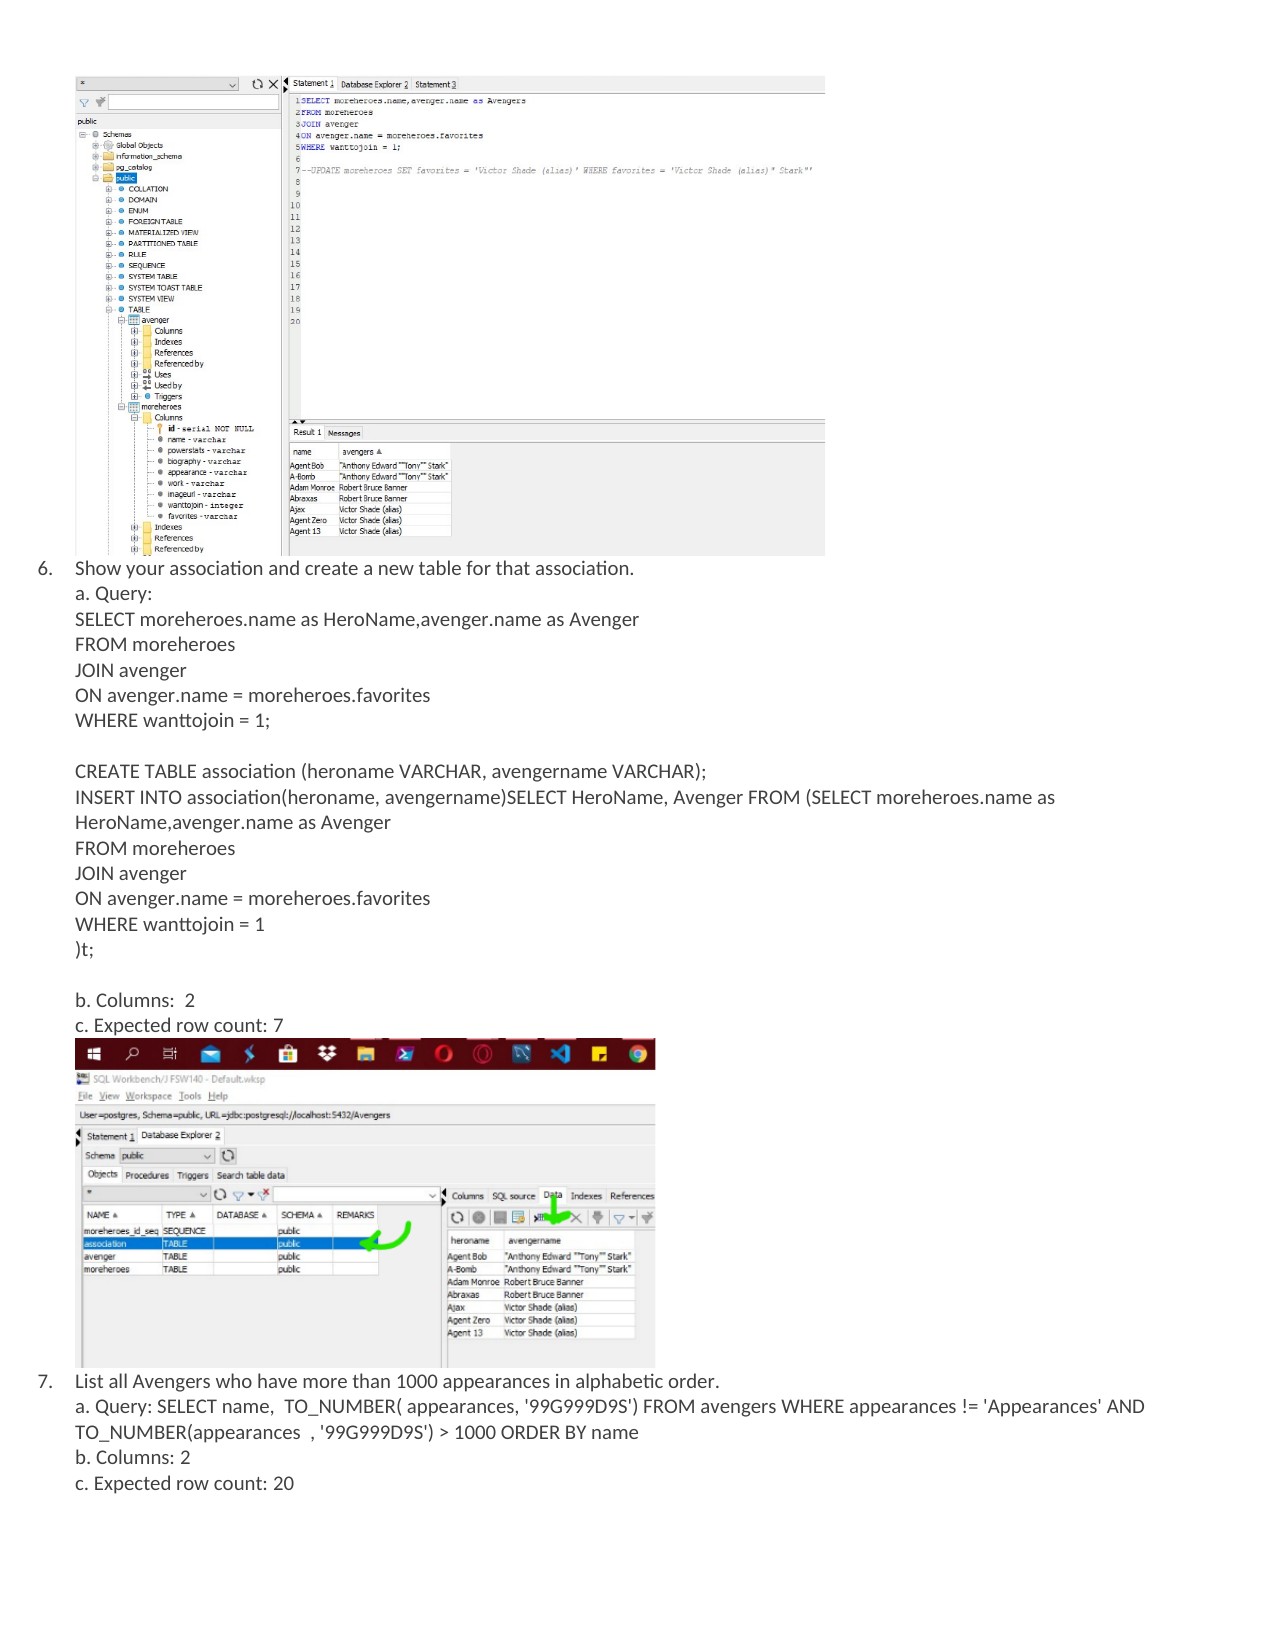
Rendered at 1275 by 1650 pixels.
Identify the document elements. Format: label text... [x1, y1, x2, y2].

text WHERE wanttojoin = 1 [75, 911, 1228, 936]
picture [75, 75, 826, 556]
text SELECT moreheroes.name as HeroName,avenger.name as Avenger [75, 606, 1228, 631]
text JOIN avenger [75, 860, 1228, 886]
text b. Columns: 2 [75, 987, 1228, 1013]
text CREATE TABLE association (heroname VARCHAR, avengername VARCHAR); [75, 758, 1228, 784]
text ON avenger.name = moreheroes.favorites [75, 886, 1228, 911]
list Show your association and create a new table for that association. [37, 555, 1228, 581]
text INSERT INTO association(heroname, avengername)SELECT HeroName, Avenger FROM (SELECT moreheroes.name as HeroName,avenger.name as Avenger [75, 784, 1228, 835]
text c. Expected row count: 7 [75, 1013, 1228, 1038]
text b. Columns: 2 [75, 1444, 1228, 1470]
text WHERE wanttojoin = 1; [75, 708, 1228, 733]
text FROM moreheroes [75, 631, 1228, 657]
text JOIN avenger [75, 657, 1228, 682]
picture [75, 1038, 656, 1368]
text FROM moreheroes [75, 835, 1228, 860]
text )t; [75, 936, 1228, 962]
text a. Query: SELECT name, TO_NUMBER( appearances, '99G999D9S') FROM avengers WHERE appearances != 'Appearances' AND TO_NUMBER(appearances , '99G999D9S') > 1000 ORDER BY name [75, 1393, 1228, 1444]
text ON avenger.name = moreheroes.favorites [75, 682, 1228, 708]
text c. Expected row count: 20 [75, 1470, 1228, 1495]
list List all Avengers who have more than 1000 appearances in alphabetic order. [37, 1368, 1228, 1393]
text a. Query: [75, 581, 1228, 606]
